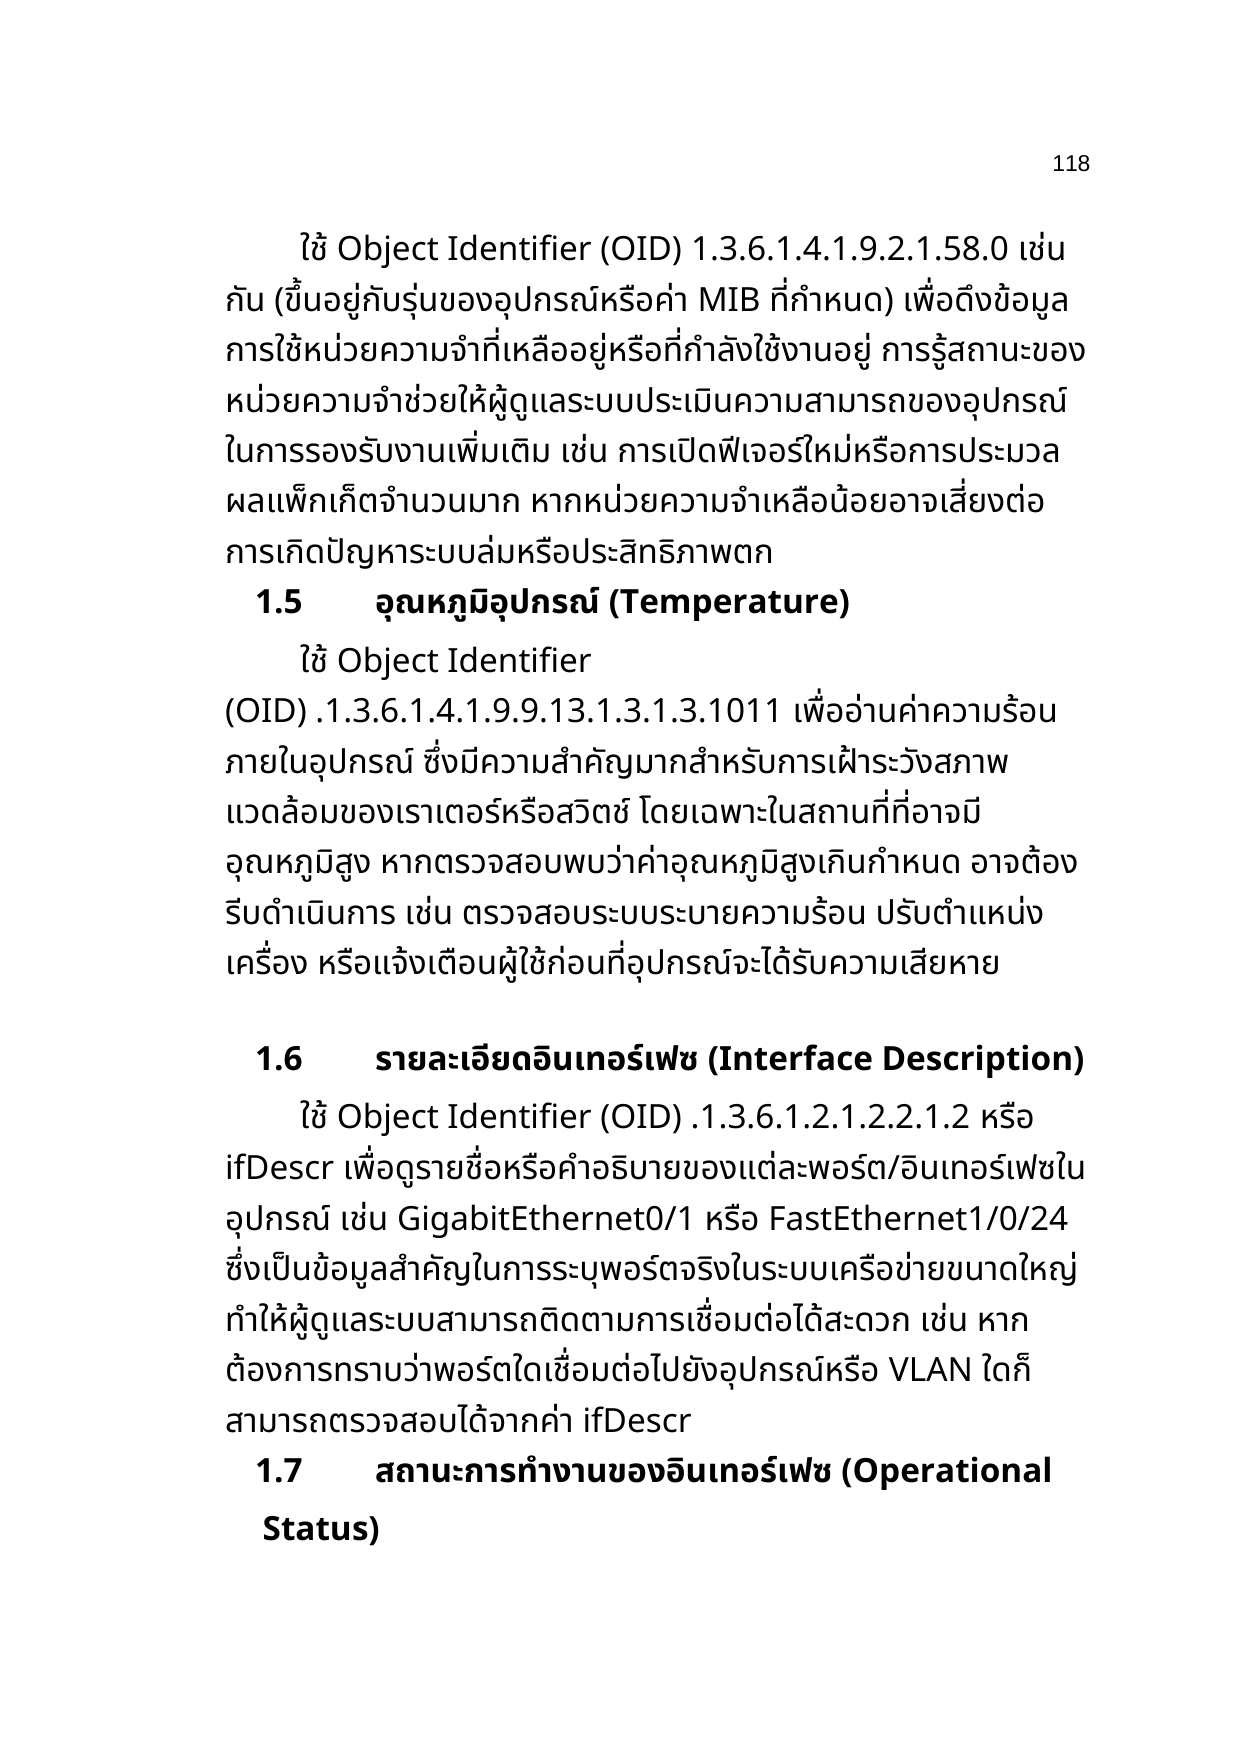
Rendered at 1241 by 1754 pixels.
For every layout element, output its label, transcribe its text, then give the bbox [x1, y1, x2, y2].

list อุณหภูมิอุปกรณ์ (Temperature) [255, 578, 1090, 629]
text ใช้ Object Identifier (OID) 1.3.6.1.4.1.9.2.1.58.0 เช่นกัน (ขึ้นอยู่กับรุ่นของอุปกรณ์หรือค่า MIB ที่กำหนด) เพื่อดึงข้อมูลการใช้หน่วยความจำที่เหลืออยู่หรือที่กำลังใช้งานอยู่ การรู้สถานะของหน่วยความจำช่วยให้ผู้ดูแลระบบประเมินความสามารถของอุปกรณ์ในการรองรับงานเพิ่มเติม เช่น การเปิดฟีเจอร์ใหม่หรือการประมวลผลแพ็กเก็ตจำนวนมาก หากหน่วยความจำเหลือน้อยอาจเสี่ยงต่อการเกิดปัญหาระบบล่มหรือประสิทธิภาพตก [225, 225, 1090, 578]
list รายละเอียดอินเทอร์เฟซ (Interface Description) [255, 1035, 1090, 1086]
text ใช้ Object Identifier (OID) .1.3.6.1.4.1.9.9.13.1.3.1.3.1011 เพื่ออ่านค่าความร้อนภายในอุปกรณ์ ซึ่งมีความสำคัญมากสำหรับการเฝ้าระวังสภาพแวดล้อมของเราเตอร์หรือสวิตช์ โดยเฉพาะในสถานที่ที่อาจมีอุณหภูมิสูง หากตรวจสอบพบว่าค่าอุณหภูมิสูงเกินกำหนด อาจต้องรีบดำเนินการ เช่น ตรวจสอบระบบระบายความร้อน ปรับตำแหน่งเครื่อง หรือแจ้งเตือนผู้ใช้ก่อนที่อุปกรณ์จะได้รับความเสียหาย [225, 636, 1090, 990]
text ใช้ Object Identifier (OID) .1.3.6.1.2.1.2.2.1.2 หรือ ifDescr เพื่อดูรายชื่อหรือคำอธิบายของแต่ละพอร์ต/อินเทอร์เฟซในอุปกรณ์ เช่น GigabitEthernet0/1 หรือ FastEthernet1/0/24 ซึ่งเป็นข้อมูลสำคัญในการระบุพอร์ตจริงในระบบเครือข่ายขนาดใหญ่ ทำให้ผู้ดูแลระบบสามารถติดตามการเชื่อมต่อได้สะดวก เช่น หากต้องการทราบว่าพอร์ตใดเชื่อมต่อไปยังอุปกรณ์หรือ VLAN ใดก็สามารถตรวจสอบได้จากค่า ifDescr [225, 1093, 1090, 1447]
list สถานะการทำงานของอินเทอร์เฟซ (Operational Status) [255, 1447, 1090, 1550]
